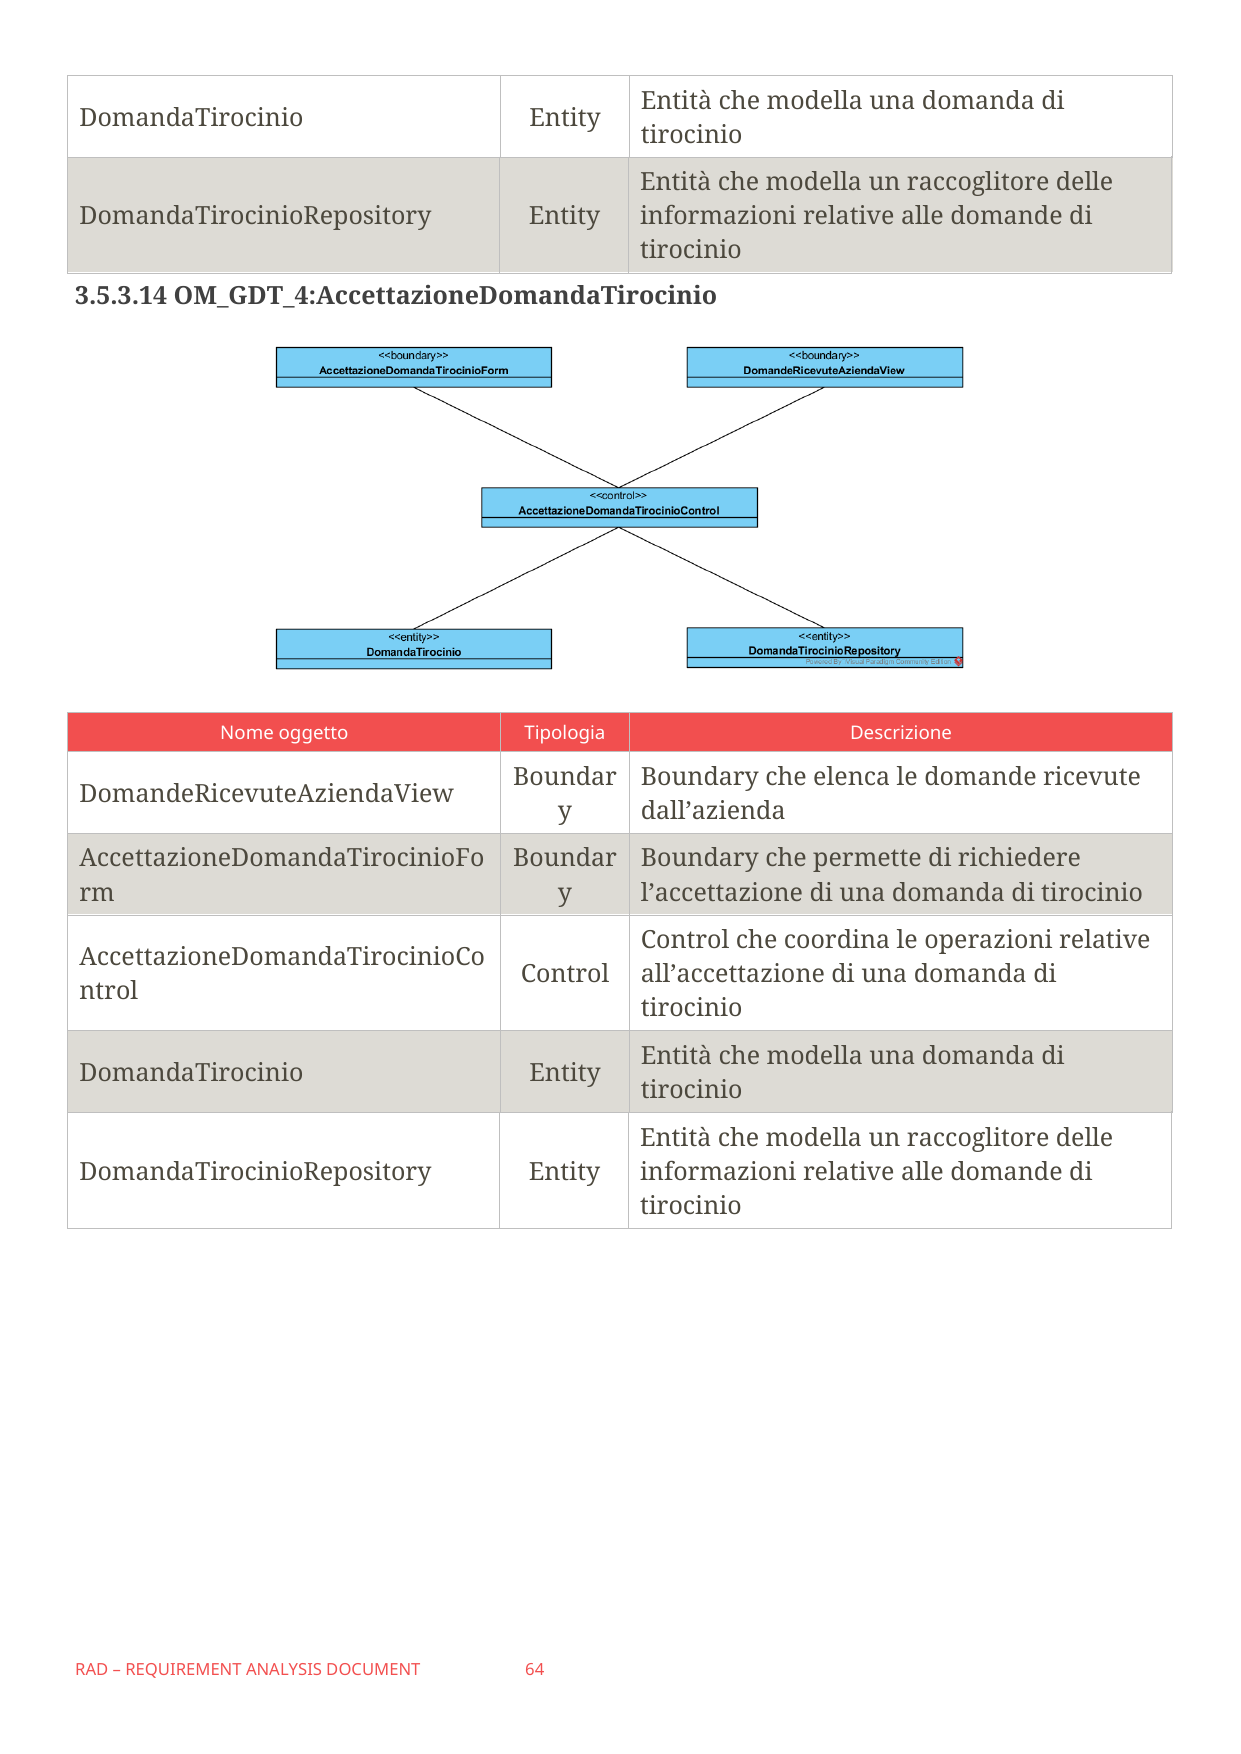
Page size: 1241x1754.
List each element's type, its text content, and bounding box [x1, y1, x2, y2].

table_cell DomandaTirocinioRepository [68, 1113, 499, 1228]
table_cell Control [501, 916, 629, 1030]
picture [274, 345, 966, 672]
table_cell DomandaTirocinio [68, 76, 500, 157]
table_header Descrizione [630, 713, 1172, 751]
table_cell AccettazioneDomandaTirocinioControl [68, 916, 500, 1030]
table_header Nome oggetto [68, 713, 500, 751]
table_cell Boundary che permette di richiedere l’accettazione di una domanda di tirocinio [630, 834, 1172, 914]
table_cell Control che coordina le operazioni relative all’accettazione di una domanda di tirocinio [630, 916, 1172, 1030]
table_cell Entity [501, 76, 629, 157]
table_cell Entità che modella un raccoglitore delle informazioni relative alle domande di tirocinio [629, 158, 1171, 272]
table_cell AccettazioneDomandaTirocinioForm [68, 834, 500, 914]
table_cell DomandaTirocinio [68, 1031, 500, 1112]
table_cell Boundary che elenca le domande ricevute dall’azienda [630, 752, 1172, 833]
table_cell Entità che modella un raccoglitore delle informazioni relative alle domande di tirocinio [629, 1113, 1171, 1228]
table_cell Entità che modella una domanda di tirocinio [630, 1031, 1172, 1112]
table_cell Entity [501, 1031, 629, 1112]
table_header Tipologia [501, 713, 629, 751]
table_cell DomandeRicevuteAziendaView [68, 752, 500, 833]
table_cell Boundary [501, 834, 629, 914]
subtitle 3.5.3.14 OM_GDT_4:AccettazioneDomandaTirocinio [75, 278, 1165, 312]
table_cell Boundary [501, 752, 629, 833]
table_cell Entity [500, 158, 628, 272]
table_cell Entità che modella una domanda di tirocinio [630, 76, 1172, 157]
table_cell Entity [500, 1113, 628, 1228]
table_cell DomandaTirocinioRepository [68, 158, 499, 272]
